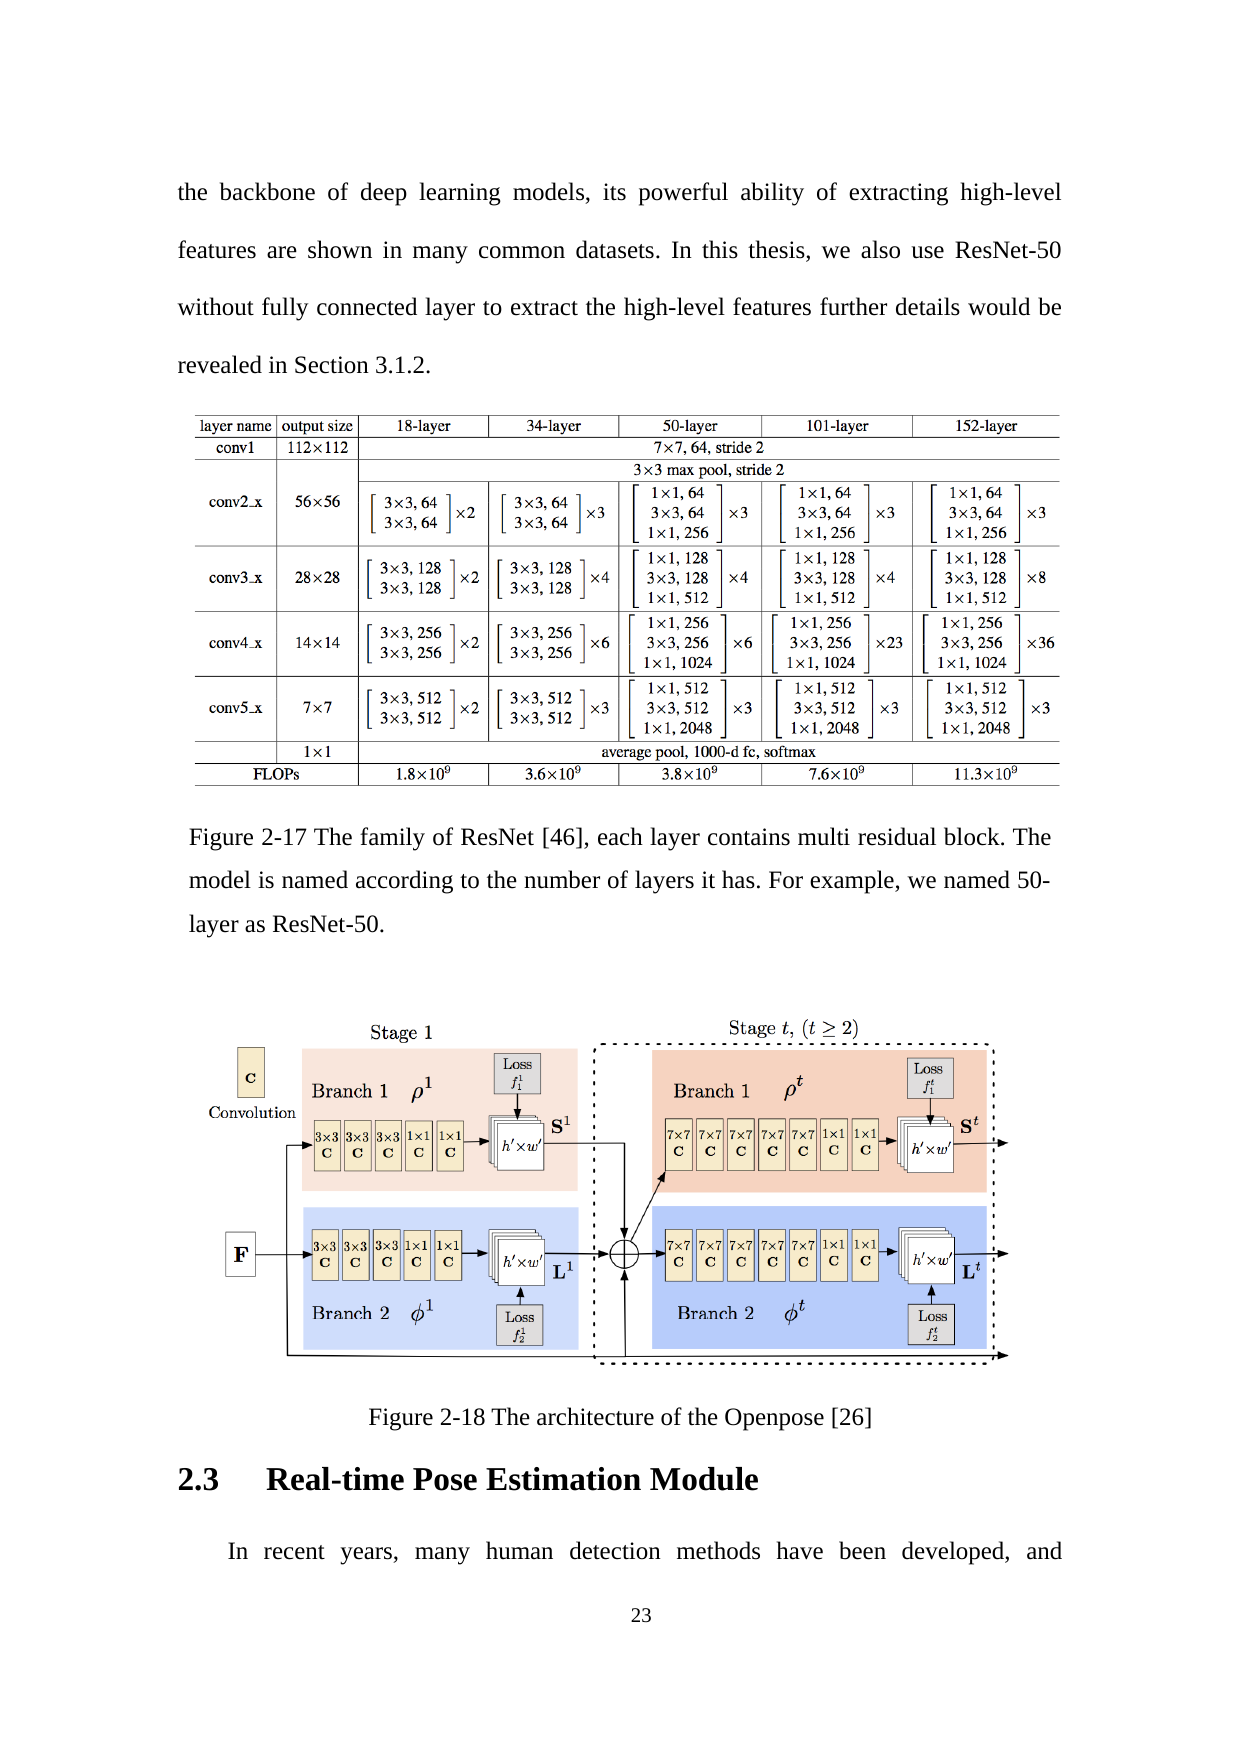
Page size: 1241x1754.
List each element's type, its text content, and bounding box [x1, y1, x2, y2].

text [177, 177, 1063, 378]
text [177, 1536, 1063, 1565]
table_header [177, 407, 1063, 822]
subtitle Real-time Pose Estimation Module [177, 1459, 1063, 1498]
picture [188, 407, 1064, 794]
picture [199, 1009, 1021, 1374]
